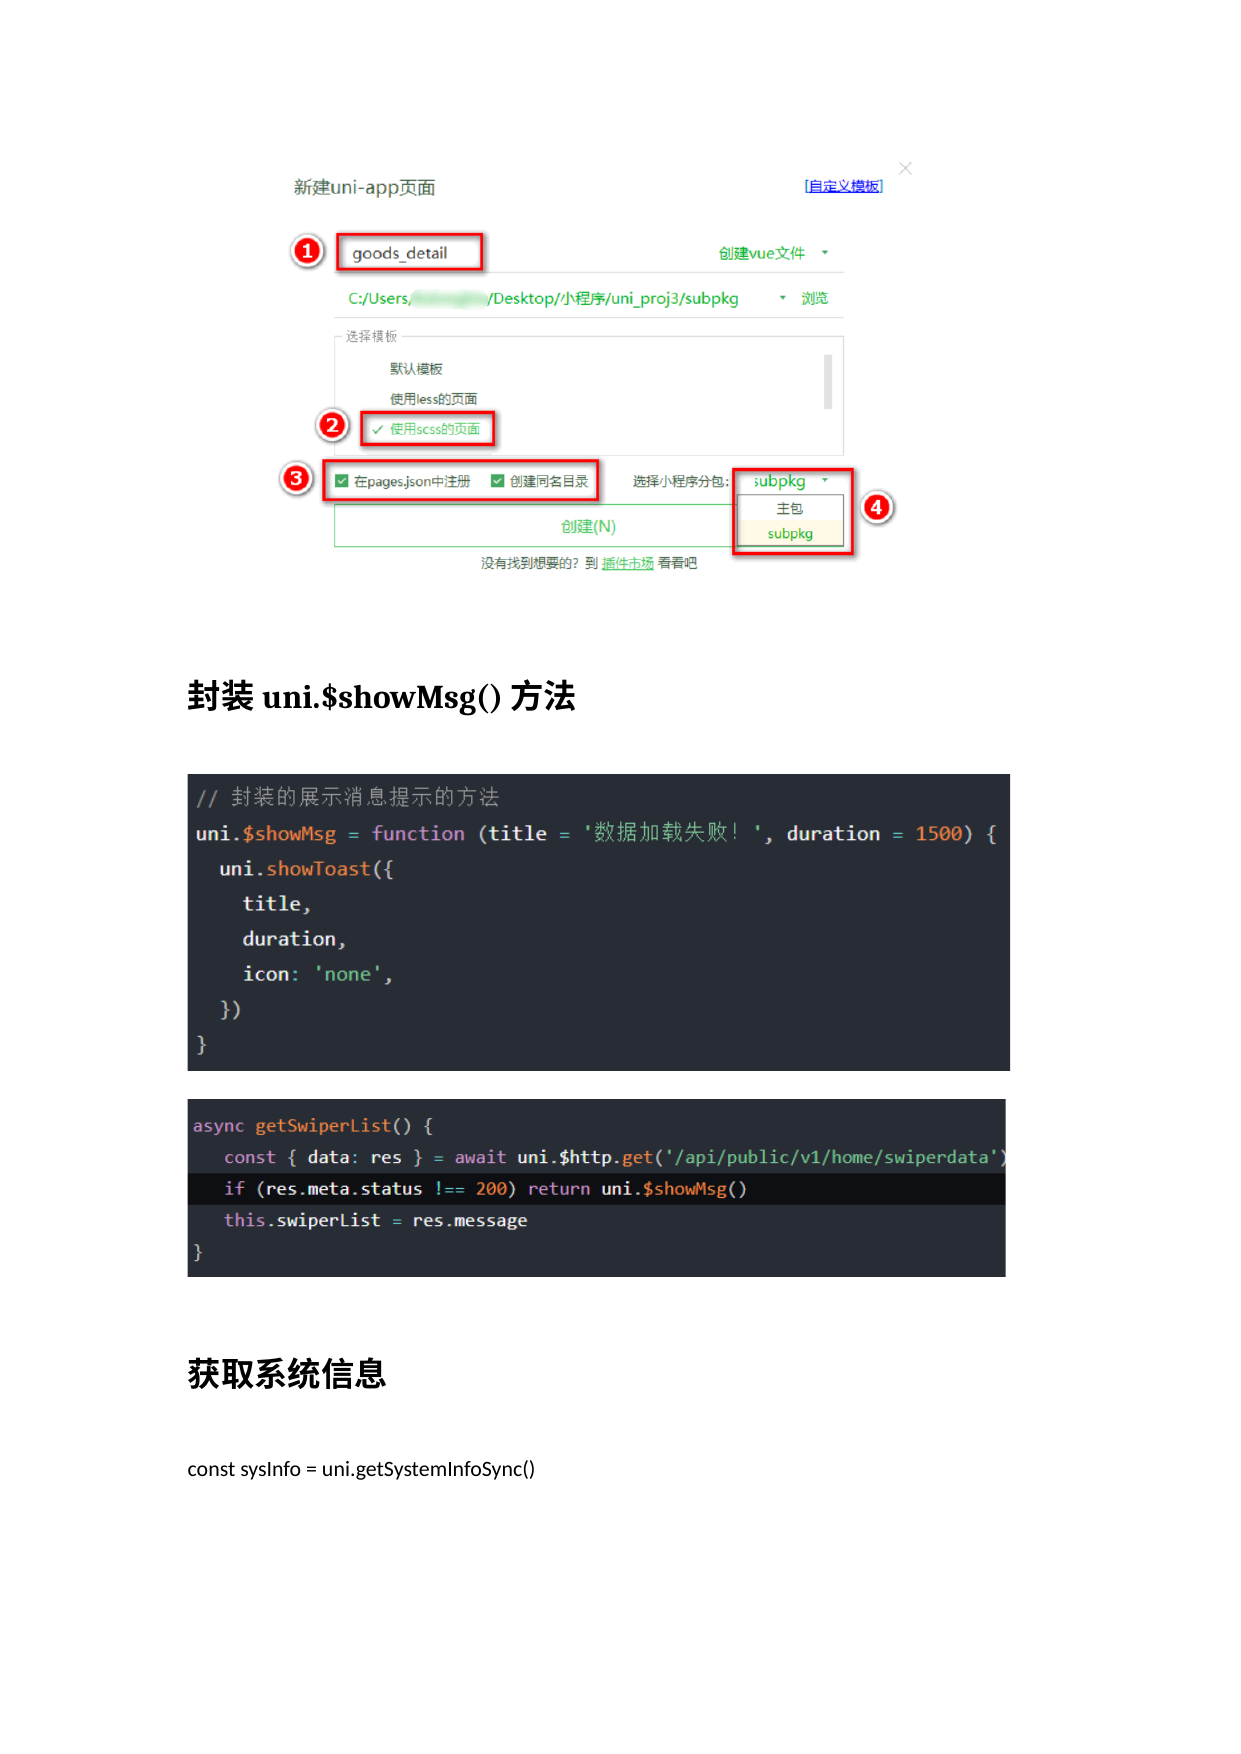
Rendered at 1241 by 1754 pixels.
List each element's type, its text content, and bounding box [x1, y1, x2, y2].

picture [187, 1099, 1006, 1277]
picture [187, 774, 1011, 1071]
subtitle 封装 uni.$showMsg() 方法 [187, 662, 1053, 727]
subtitle 获取系统信息 [187, 1339, 1053, 1404]
picture [275, 162, 916, 596]
text const sysInfo = uni.getSystemInfoSync() [187, 1452, 1053, 1485]
